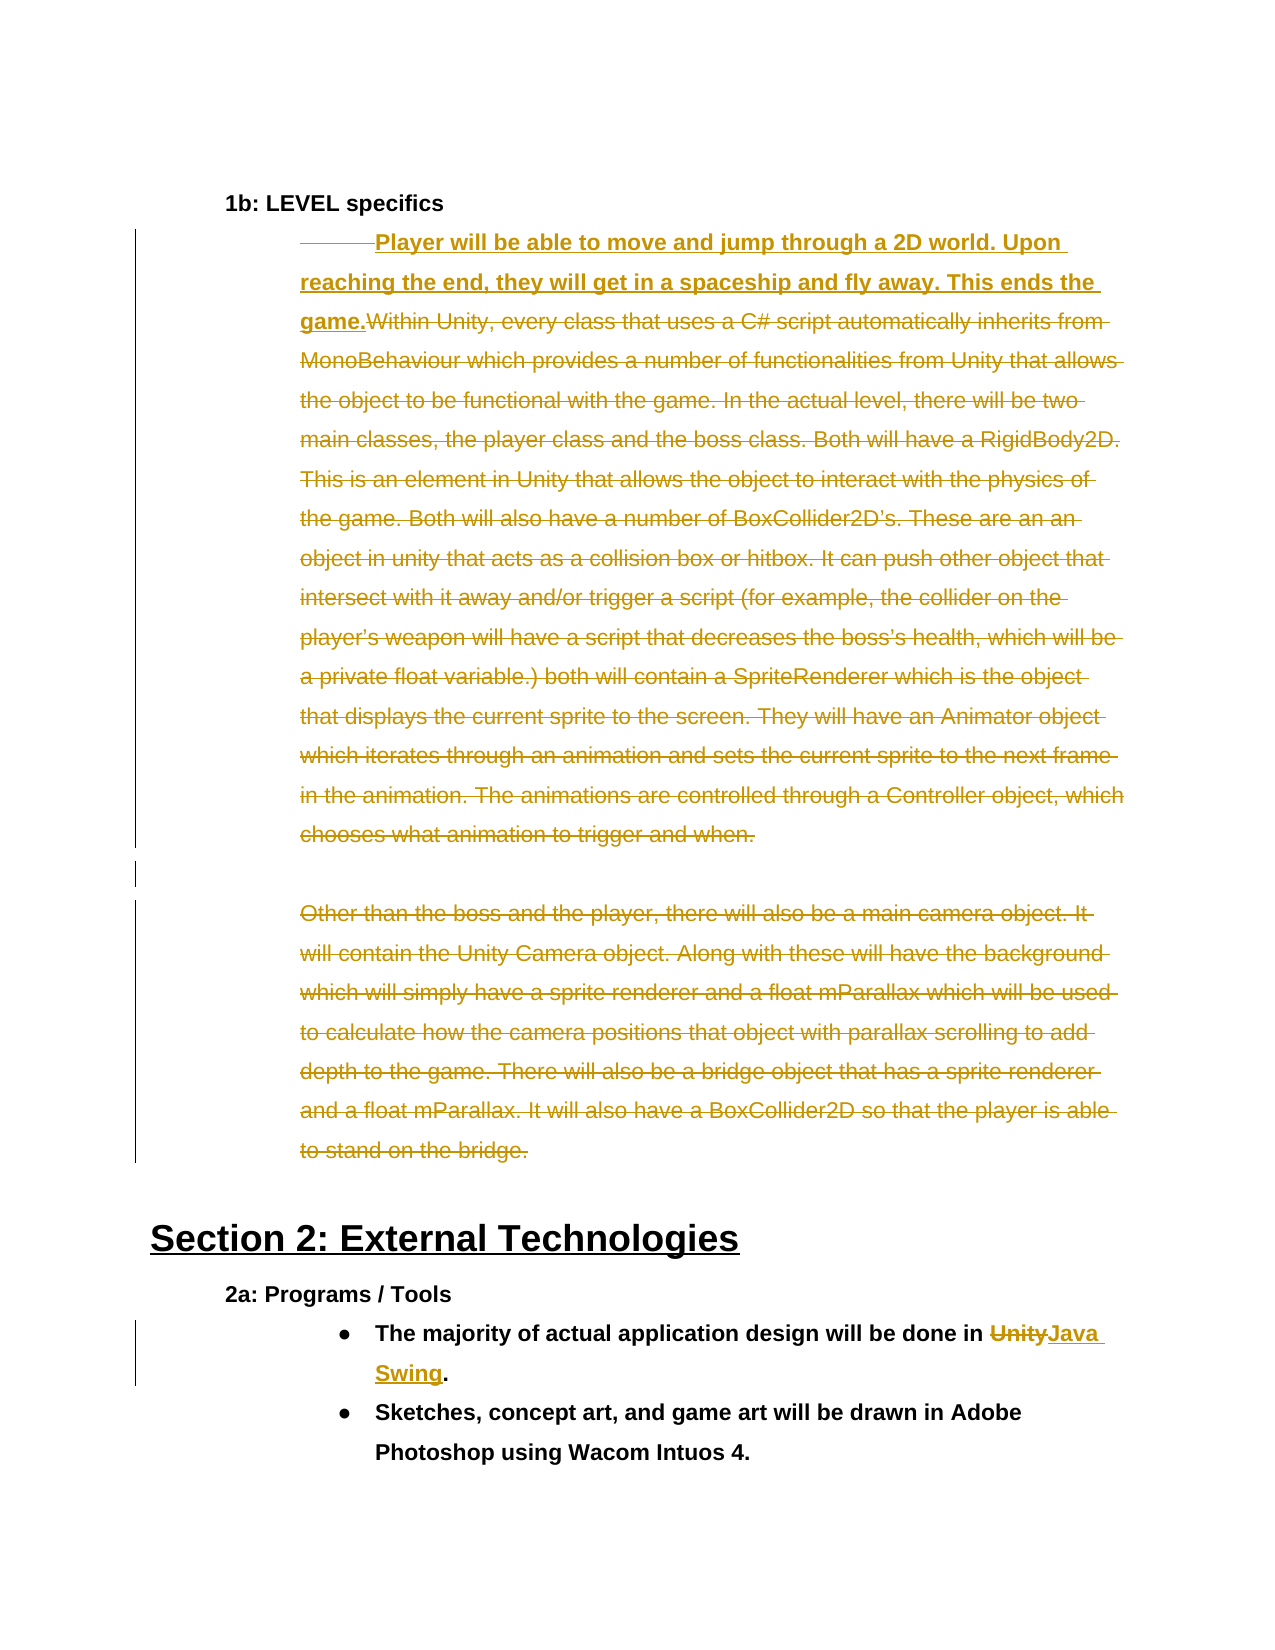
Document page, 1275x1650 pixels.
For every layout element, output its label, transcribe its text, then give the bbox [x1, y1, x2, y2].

list Sketches, concept art, and game art will be drawn in Adobe Photoshop using Wacom Intuos 4. [337, 1399, 1125, 1465]
text Section 2: External Technologies [150, 1216, 1125, 1259]
text 1b: LEVEL specifics [150, 189, 1125, 216]
list The majority of actual application design will be done in . [337, 1320, 1125, 1386]
text 2a: Programs / Tools [150, 1281, 1125, 1307]
